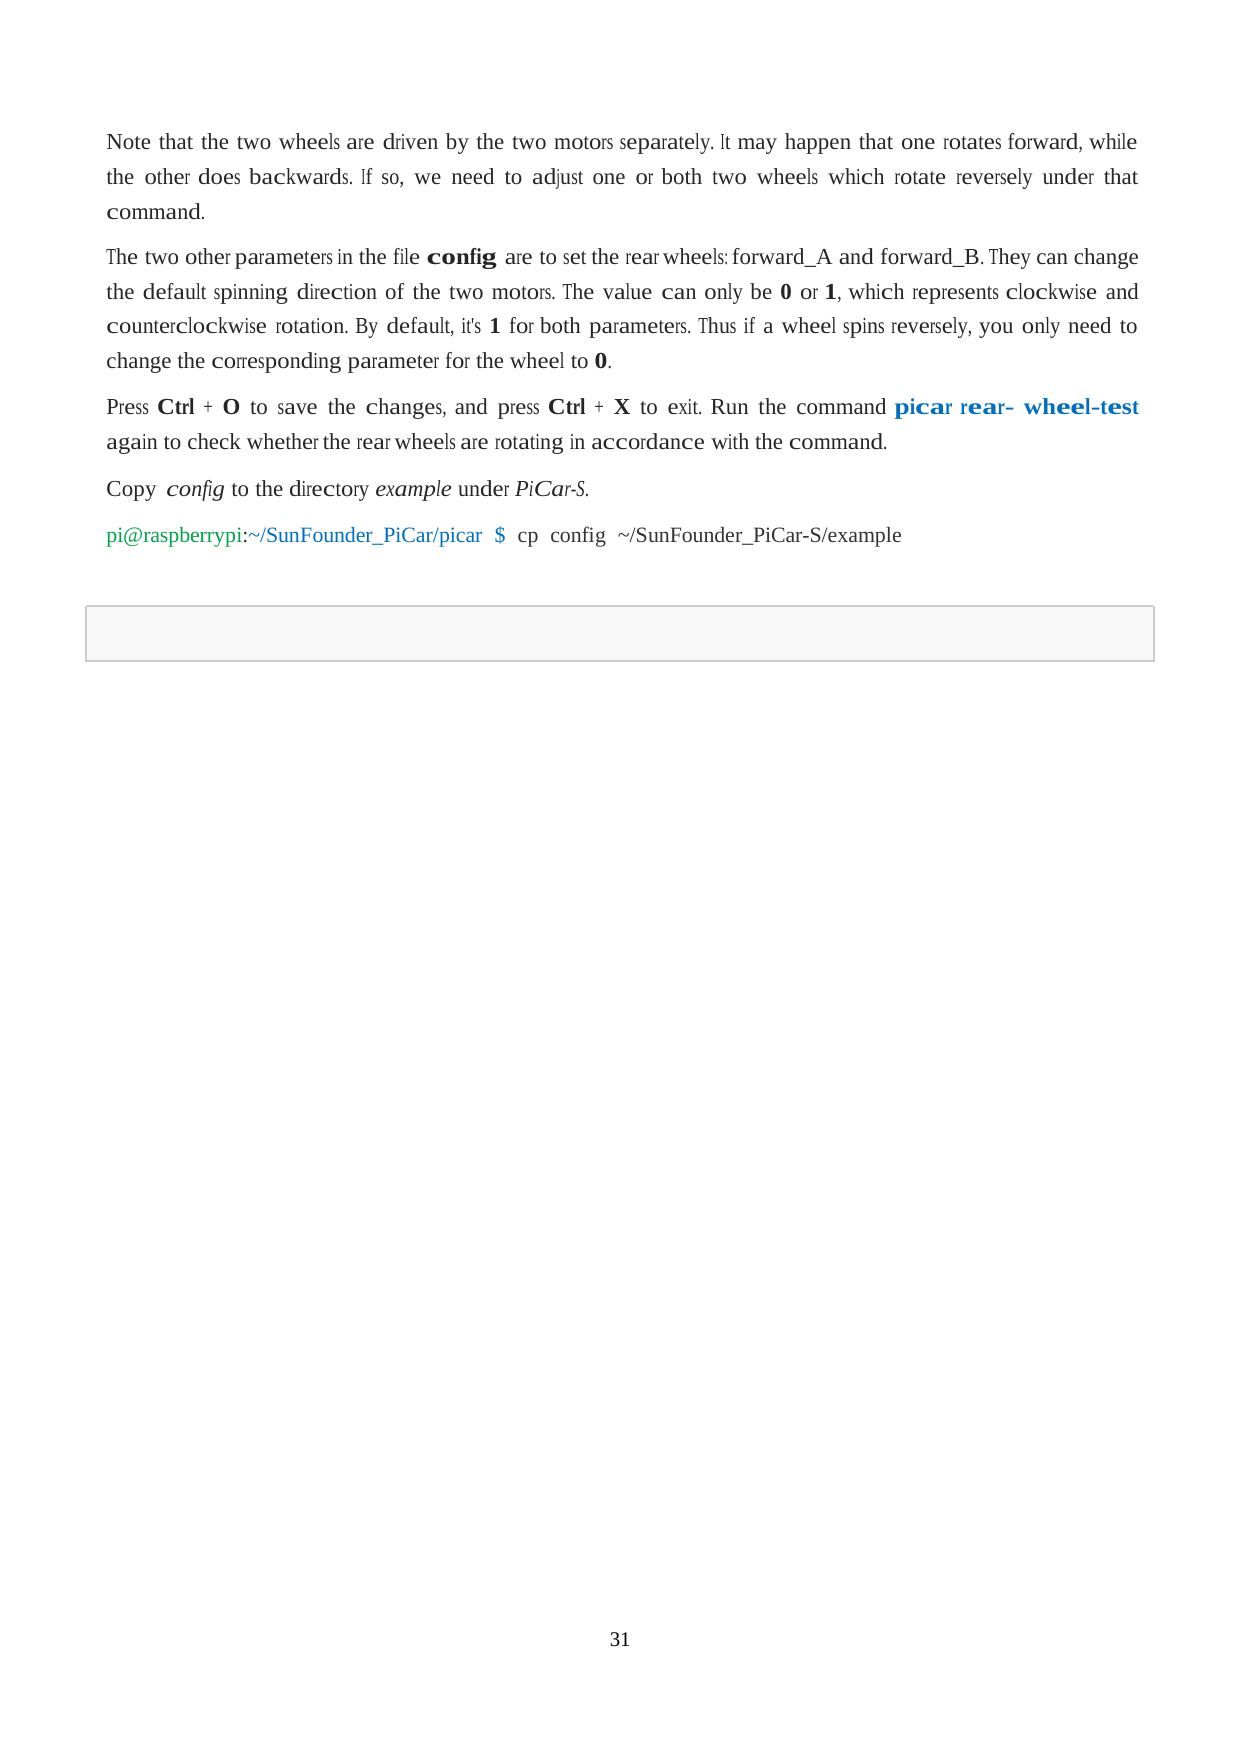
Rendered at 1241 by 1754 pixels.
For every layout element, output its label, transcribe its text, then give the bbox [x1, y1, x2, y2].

text Copy config to the directory example under PiCar-S. [106, 473, 694, 500]
text pi@raspberrypi:~/SunFounder_PiCar/picar $ cp config ~/SunFounder_PiCar-S/example [106, 522, 1146, 547]
text Press Ctrl + O to save the changes, and press Ctrl + X to exit. Run the command picar rear- wheel-test again to check whether the rear wheels are rotating in accordance with the command. [106, 393, 1139, 454]
text Note that the two wheels are driven by the two motors separately. It may happen that one rotates forward, while the other does backwards. If so, we need to adjust one or both two wheels which rotate reversely under that command. [106, 128, 1139, 225]
text The two other parameters in the file config are to set the rear wheels: forward_A and forward_B. They can change the default spinning direction of the two motors. The value can only be 0 or 1, which represents clockwise and counterclockwise rotation. By default, it's 1 for both parameters. Thus if a wheel spins reversely, you only need to change the corresponding parameter for the wheel to 0. [106, 243, 1139, 373]
